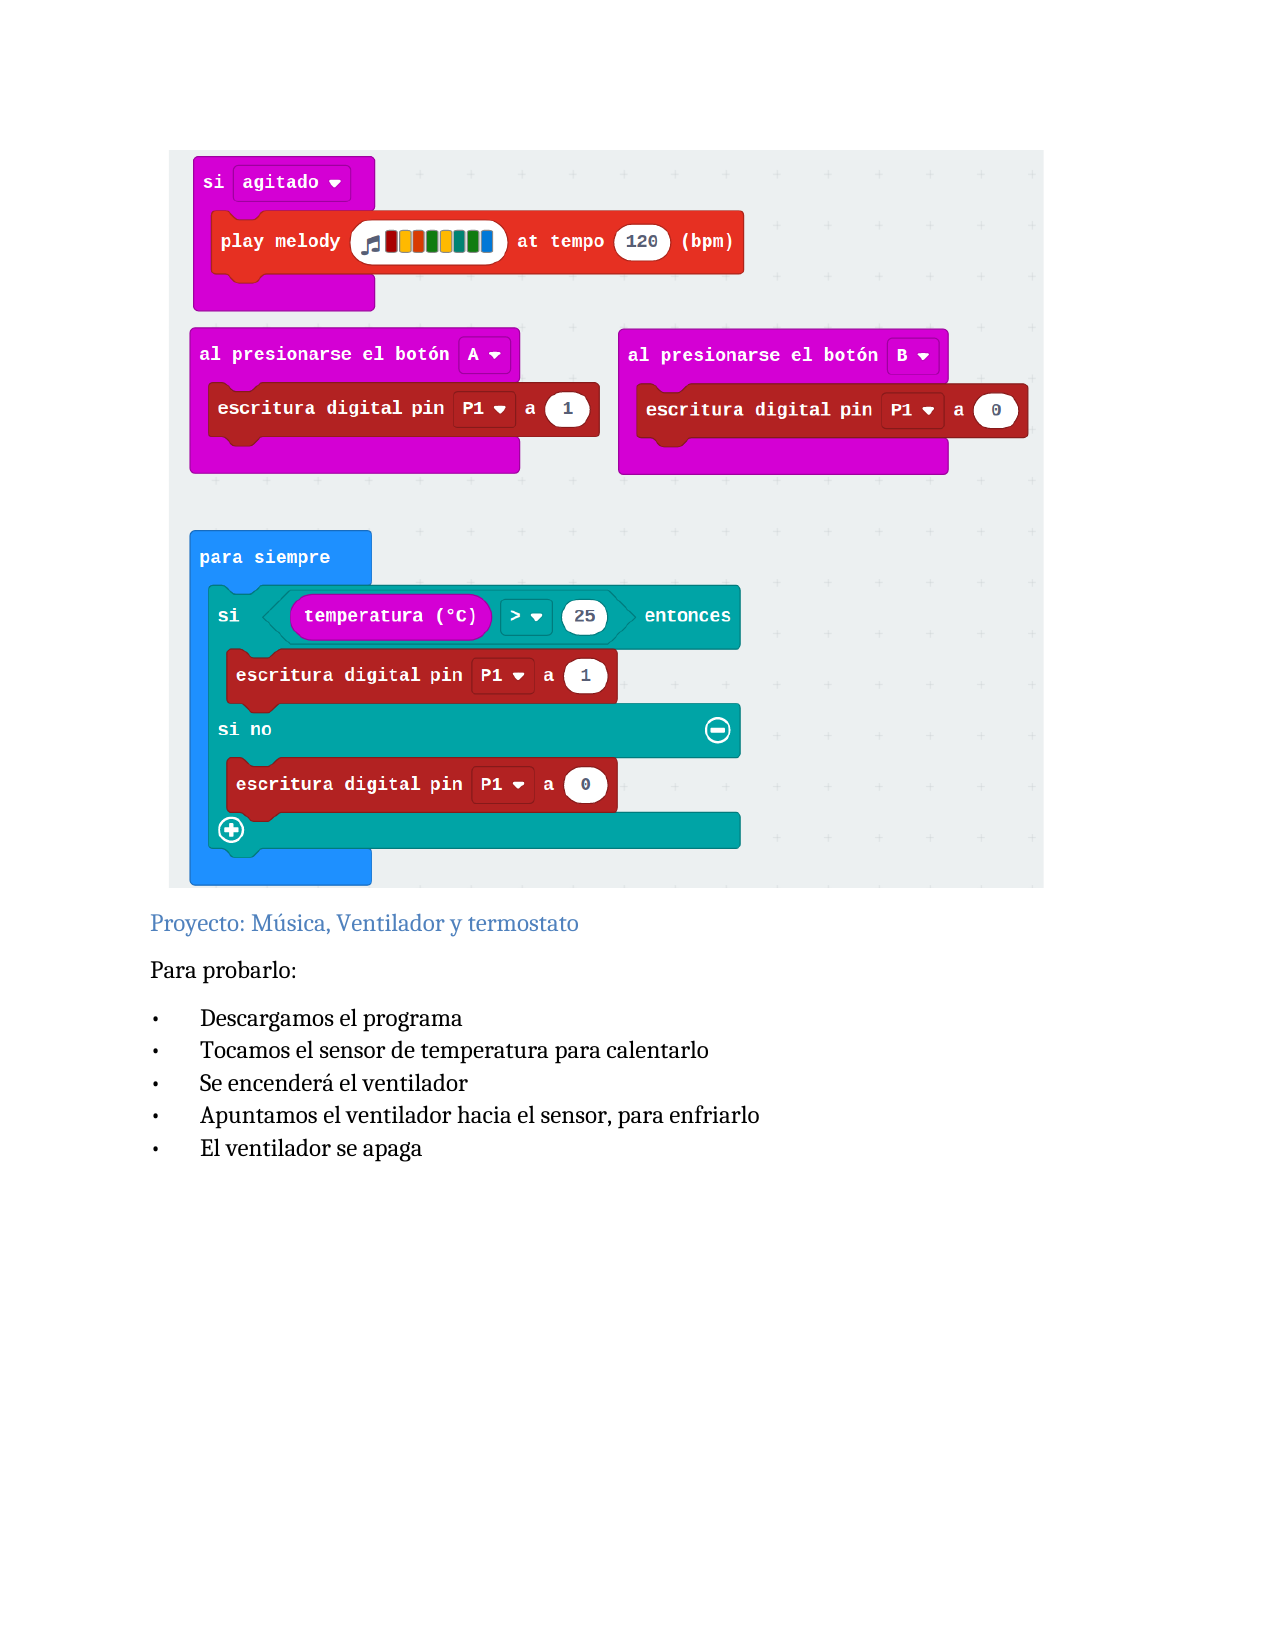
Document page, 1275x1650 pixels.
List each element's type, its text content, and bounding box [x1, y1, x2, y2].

text Para probarlo: [150, 956, 1125, 985]
list Tocamos el sensor de temperatura para calentarlo [150, 1036, 1125, 1065]
list El ventilador se apaga [150, 1133, 1125, 1162]
list Se encenderá el ventilador [150, 1068, 1125, 1097]
text Proyecto: Música, Ventilador y termostato [150, 908, 1125, 937]
picture [168, 150, 1044, 888]
list Apuntamos el ventilador hacia el sensor, para enfriarlo [150, 1101, 1125, 1130]
list Descargamos el programa [150, 1003, 1125, 1032]
